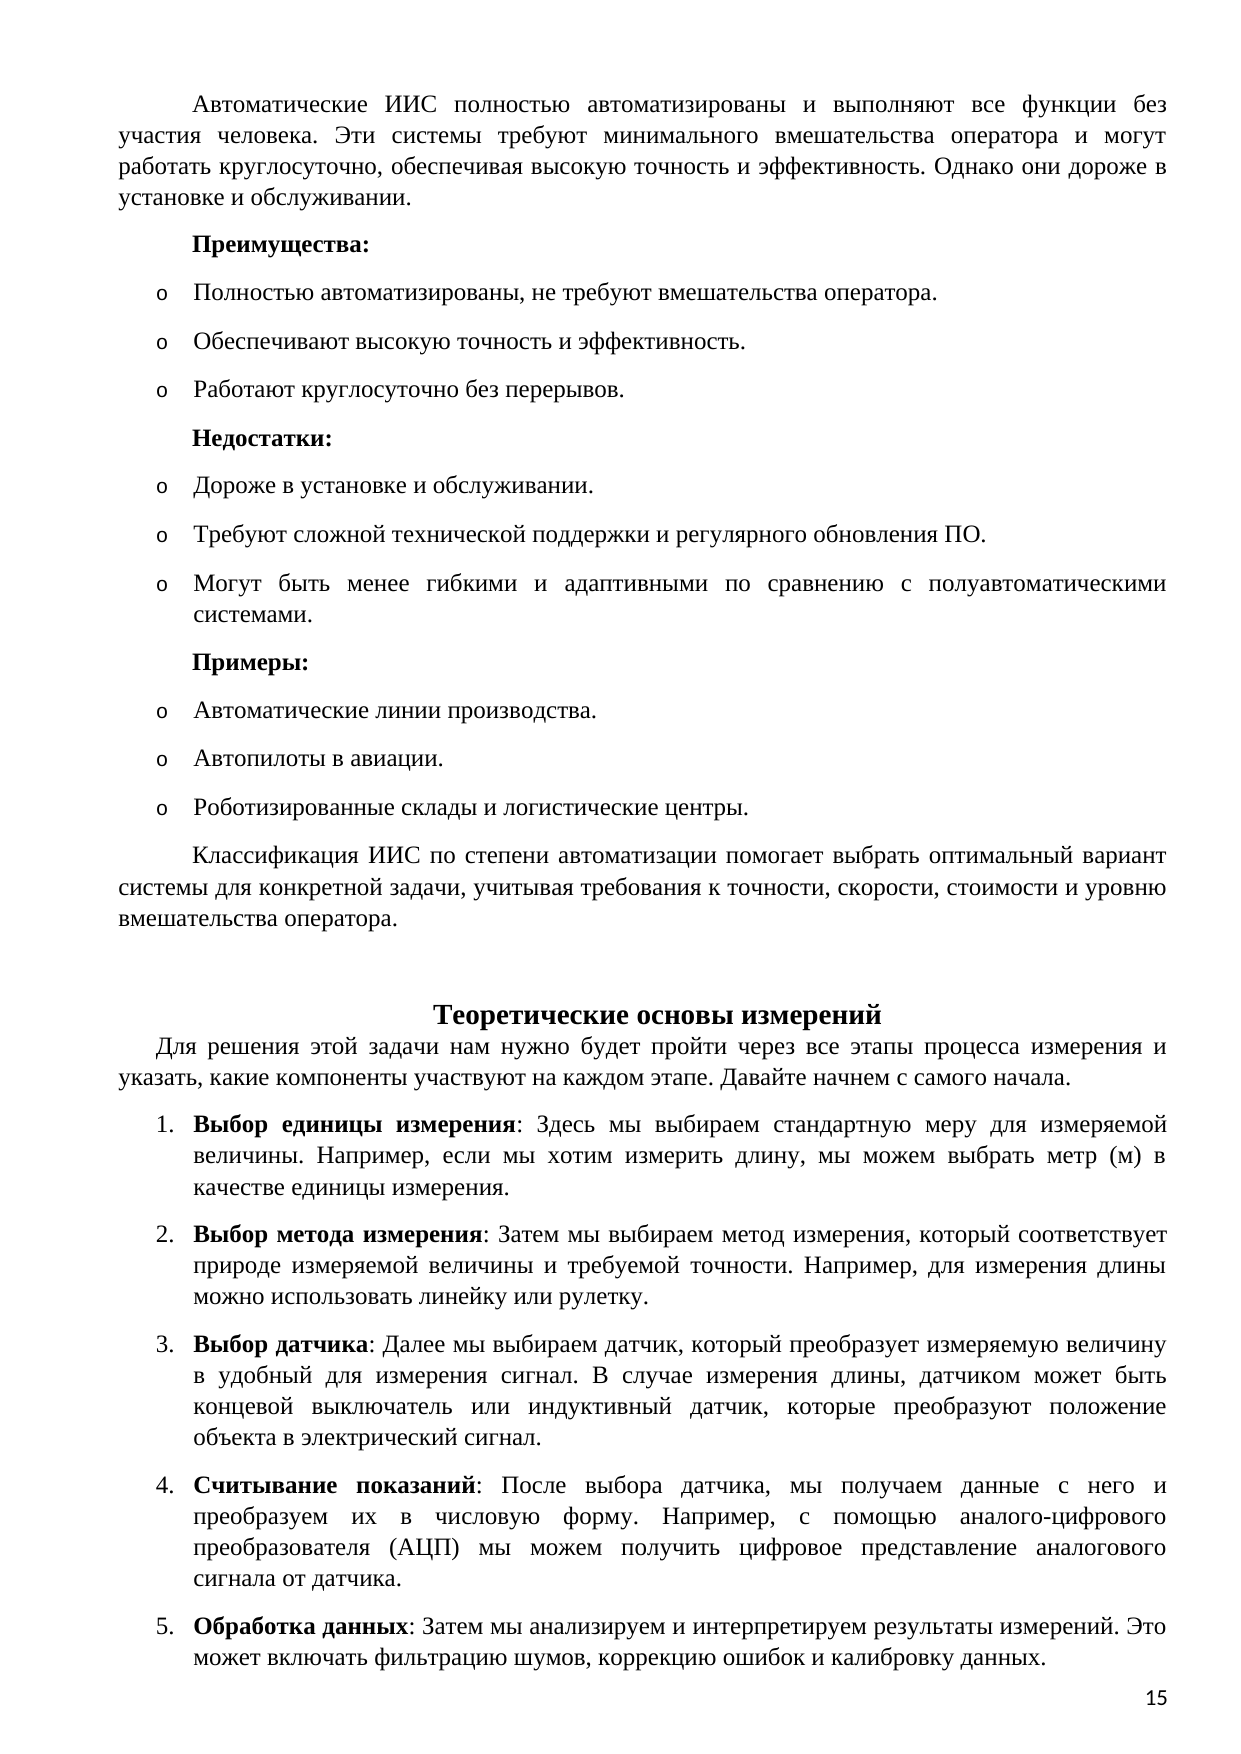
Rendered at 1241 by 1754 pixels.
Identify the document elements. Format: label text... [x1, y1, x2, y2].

list Могут быть менее гибкими и адаптивными по сравнению с полуавтоматическими системами. [156, 568, 1168, 628]
text Преимущества: [118, 229, 1168, 258]
list Выбор метода измерения: Затем мы выбираем метод измерения, который соответствует природе измеряемой величины и требуемой точности. Например, для измерения длины можно использовать линейку или рулетку. [156, 1219, 1168, 1310]
text Автоматические ИИС полностью автоматизированы и выполняют все функции без участия человека. Эти системы требуют минимального вмешательства оператора и могут работать круглосуточно, обеспечивая высокую точность и эффективность. Однако они дороже в установке и обслуживании. [118, 89, 1168, 211]
list Обработка данных: Затем мы анализируем и интерпретируем результаты измерений. Это может включать фильтрацию шумов, коррекцию ошибок и калибровку данных. [156, 1611, 1168, 1671]
subtitle Теоретические основы измерений [147, 997, 1168, 1031]
list Автоматические линии производства. [156, 695, 1168, 724]
list Автопилоты в авиации. [156, 743, 1168, 773]
text Примеры: [118, 647, 1168, 676]
list Выбор единицы измерения: Здесь мы выбираем стандартную меру для измеряемой величины. Например, если мы хотим измерить длину, мы можем выбрать метр (м) в качестве единицы измерения. [156, 1109, 1168, 1200]
list Полностью автоматизированы, не требуют вмешательства оператора. [156, 277, 1168, 307]
text Недостатки: [118, 423, 1168, 452]
list Обеспечивают высокую точность и эффективность. [156, 326, 1168, 355]
list Считывание показаний: После выбора датчика, мы получаем данные с него и преобразуем их в числовую форму. Например, с помощью аналого-цифрового преобразователя (АЦП) мы можем получить цифровое представление аналогового сигнала от датчика. [156, 1470, 1168, 1592]
list Дороже в установке и обслуживании. [156, 471, 1168, 500]
text Для решения этой задачи нам нужно будет пройти через все этапы процесса измерения и указать, какие компоненты участвуют на каждом этапе. Давайте начнем с самого начала. [118, 1031, 1168, 1091]
list Выбор датчика: Далее мы выбираем датчик, который преобразует измеряемую величину в удобный для измерения сигнал. В случае измерения длины, датчиком может быть концевой выключатель или индуктивный датчик, которые преобразуют положение объекта в электрический сигнал. [156, 1329, 1168, 1451]
list Роботизированные склады и логистические центры. [156, 792, 1168, 822]
list Требуют сложной технической поддержки и регулярного обновления ПО. [156, 519, 1168, 549]
list Работают круглосуточно без перерывов. [156, 374, 1168, 404]
text Классификация ИИС по степени автоматизации помогает выбрать оптимальный вариант системы для конкретной задачи, учитывая требования к точности, скорости, стоимости и уровню вмешательства оператора. [118, 841, 1168, 931]
